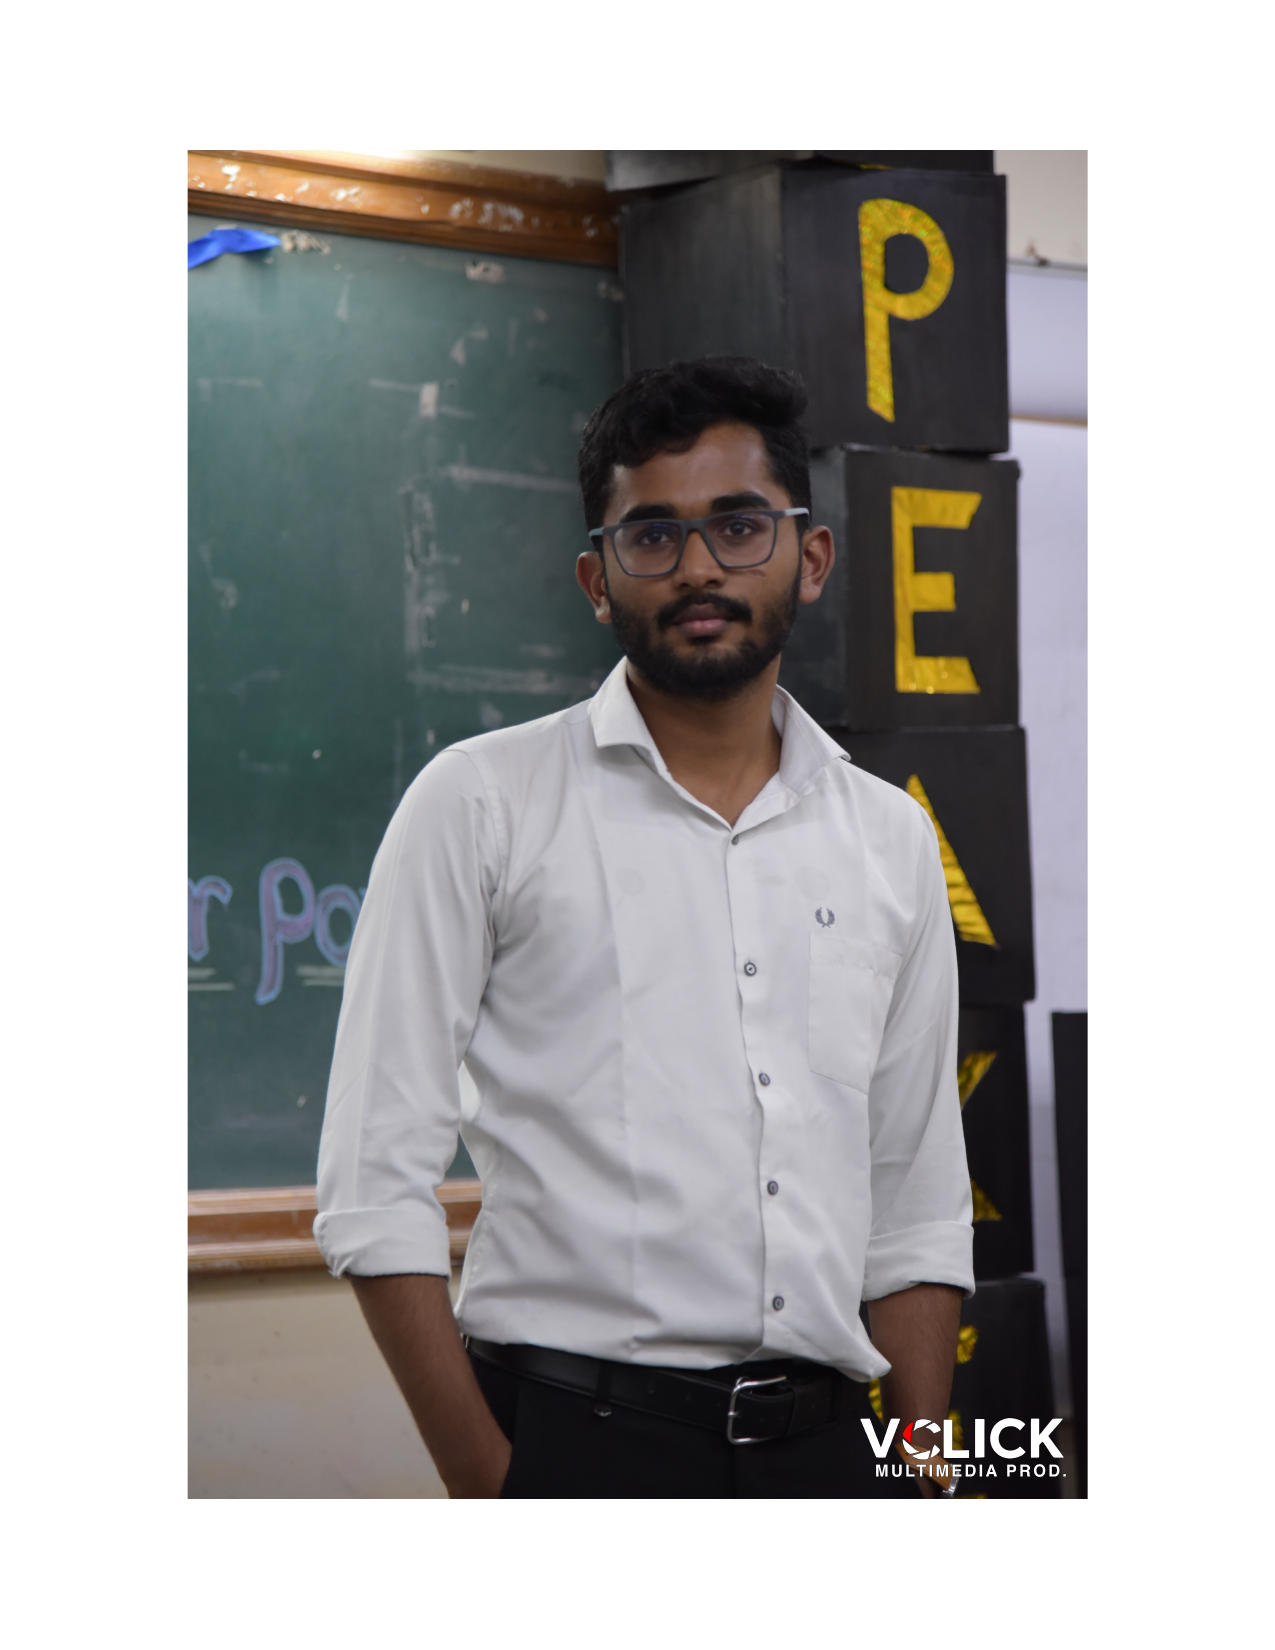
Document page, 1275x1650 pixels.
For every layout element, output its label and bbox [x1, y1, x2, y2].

picture [187, 150, 1088, 1499]
